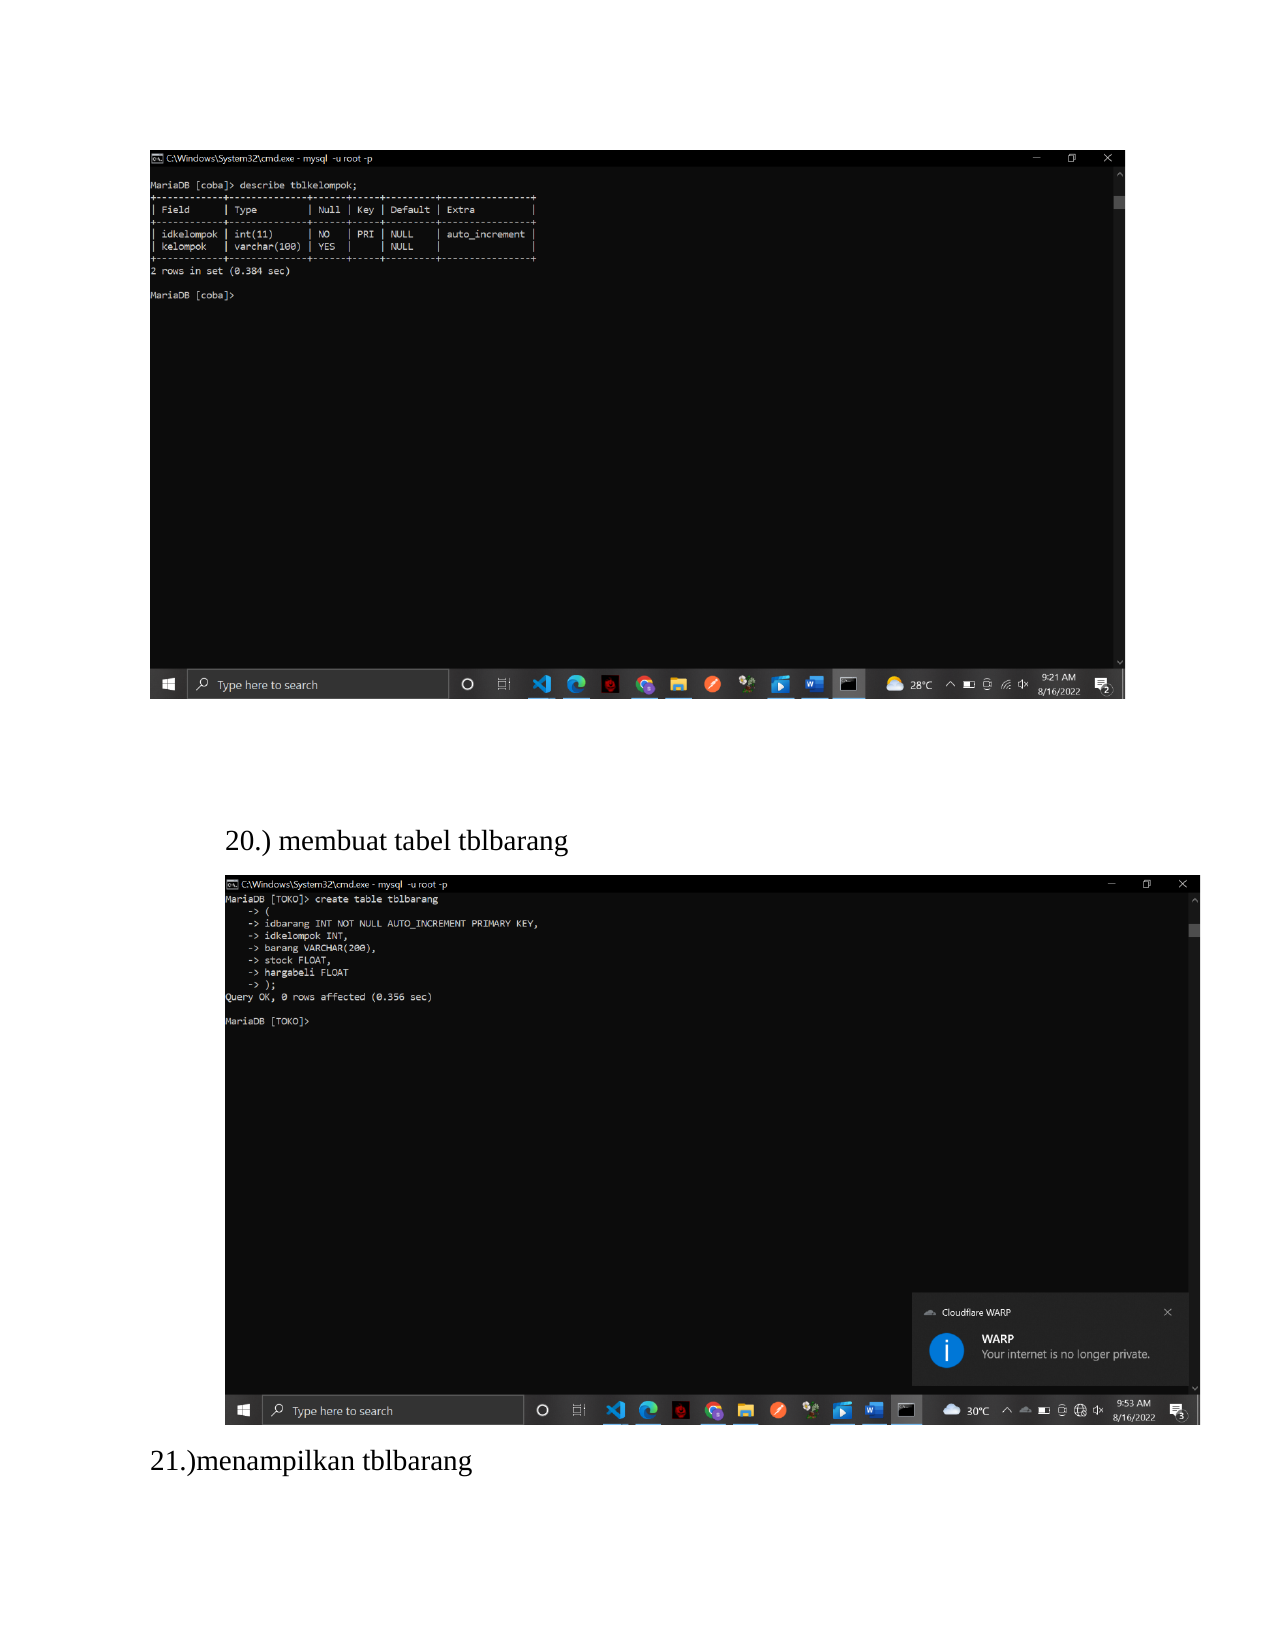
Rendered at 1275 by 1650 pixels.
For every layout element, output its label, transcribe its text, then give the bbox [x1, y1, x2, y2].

text 20.) membuat tabel tblbarang [150, 823, 1125, 856]
text 21.)menampilkan tblbarang [150, 1443, 1125, 1477]
picture [225, 875, 1200, 1425]
picture [150, 150, 1125, 699]
